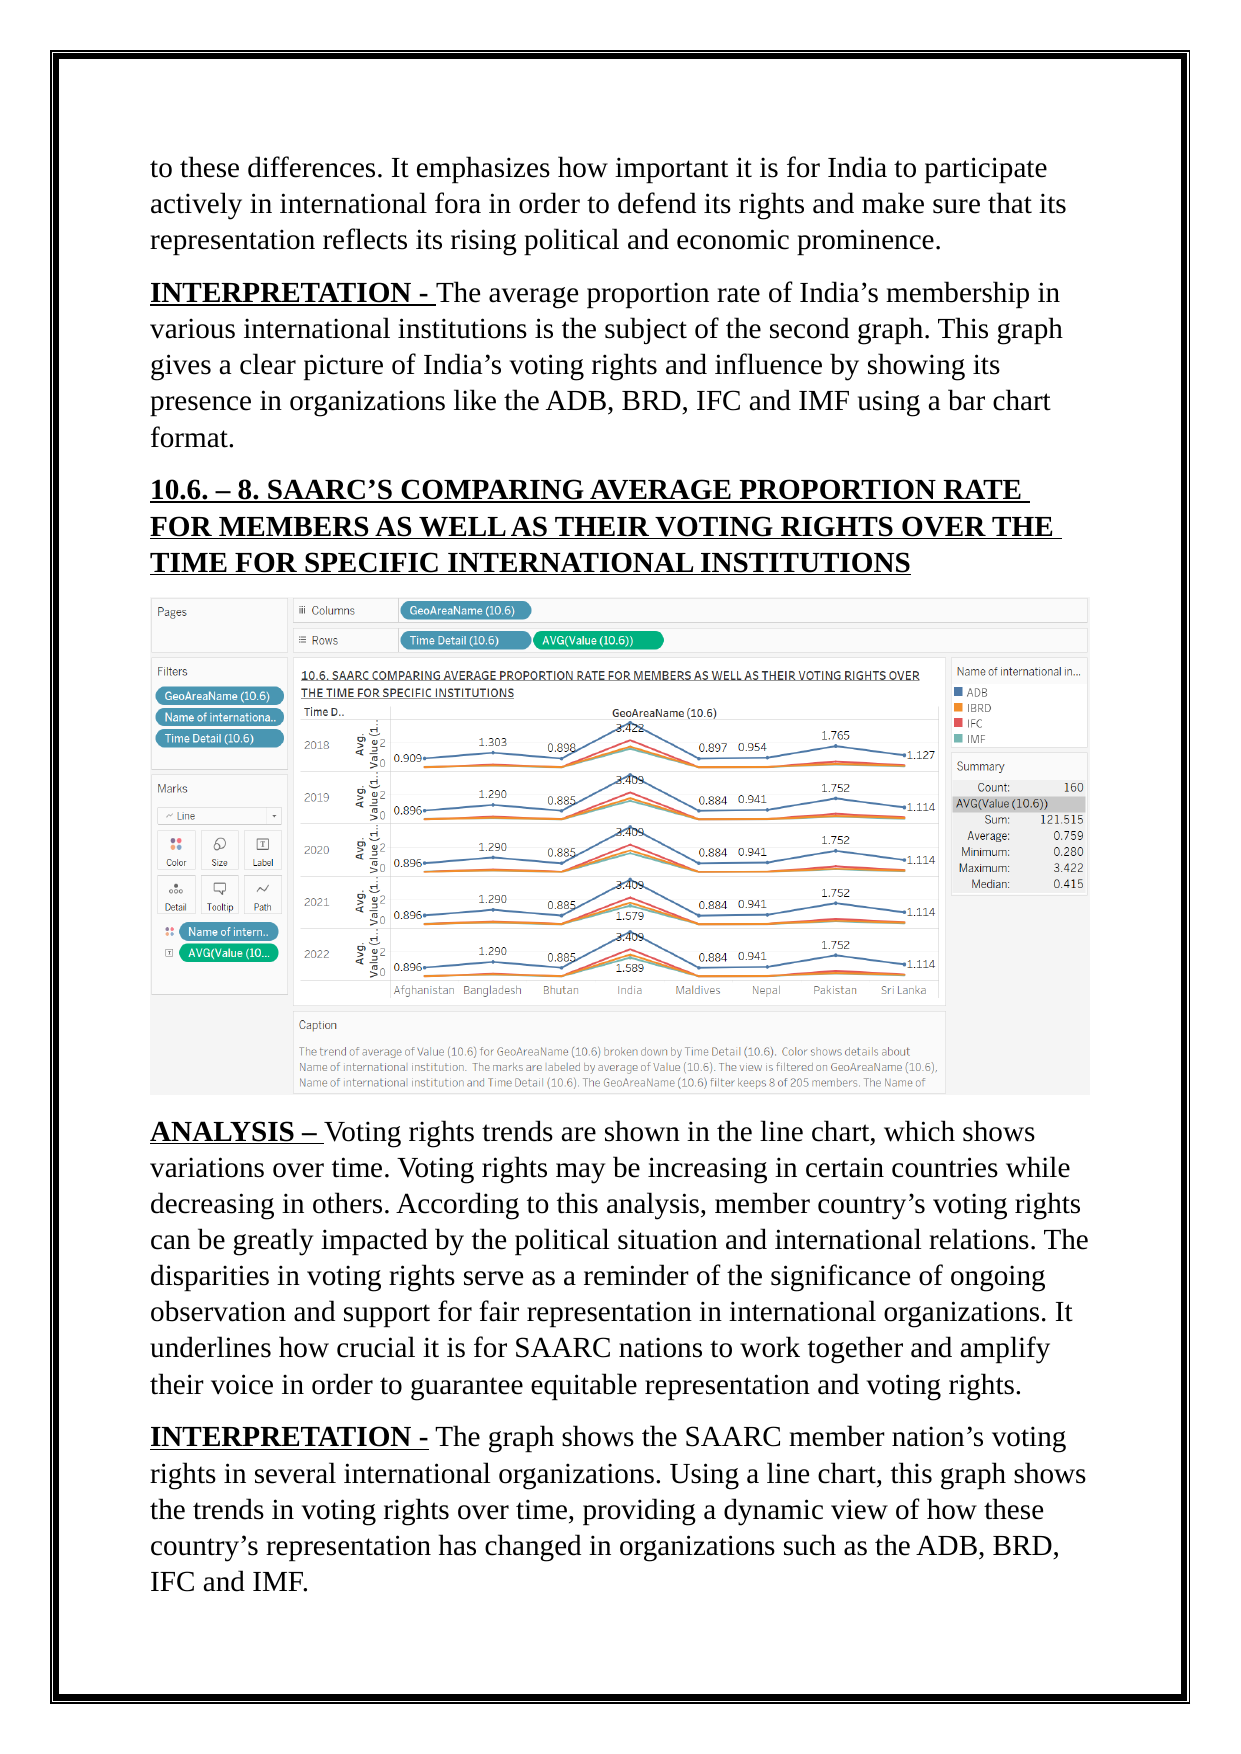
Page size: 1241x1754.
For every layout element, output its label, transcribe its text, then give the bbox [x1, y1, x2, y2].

picture [150, 597, 1090, 1095]
text INTERPRETATION - The graph shows the SAARC member nation’s voting rights in several international organizations. Using a line chart, this graph shows the trends in voting rights over time, providing a dynamic view of how these country’s representation has changed in organizations such as the ADB, BRD, IFC and IMF. [150, 1419, 1090, 1598]
text 10.6. – 8. SAARC’S COMPARING AVERAGE PROPORTION RATE FOR MEMBERS AS WELL AS THEIR VOTING RIGHTS OVER THE TIME FOR SPECIFIC INTERNATIONAL INSTITUTIONS [150, 472, 1090, 578]
text ANALYSIS – Voting rights trends are shown in the line chart, which shows variations over time. Voting rights may be increasing in certain countries while decreasing in others. According to this analysis, member country’s voting rights can be greatly impacted by the political situation and international relations. The disparities in voting rights serve as a reminder of the significance of ongoing observation and support for fair representation in international organizations. It underlines how crucial it is for SAARC nations to work together and amplify their voice in order to guarantee equitable representation and voting rights. [150, 1114, 1090, 1400]
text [150, 150, 1090, 256]
text INTERPRETATION - The average proportion rate of India’s membership in various international institutions is the subject of the second graph. This graph gives a clear picture of India’s voting rights and influence by showing its presence in organizations like the ADB, BRD, IFC and IMF using a bar chart format. [150, 275, 1090, 453]
